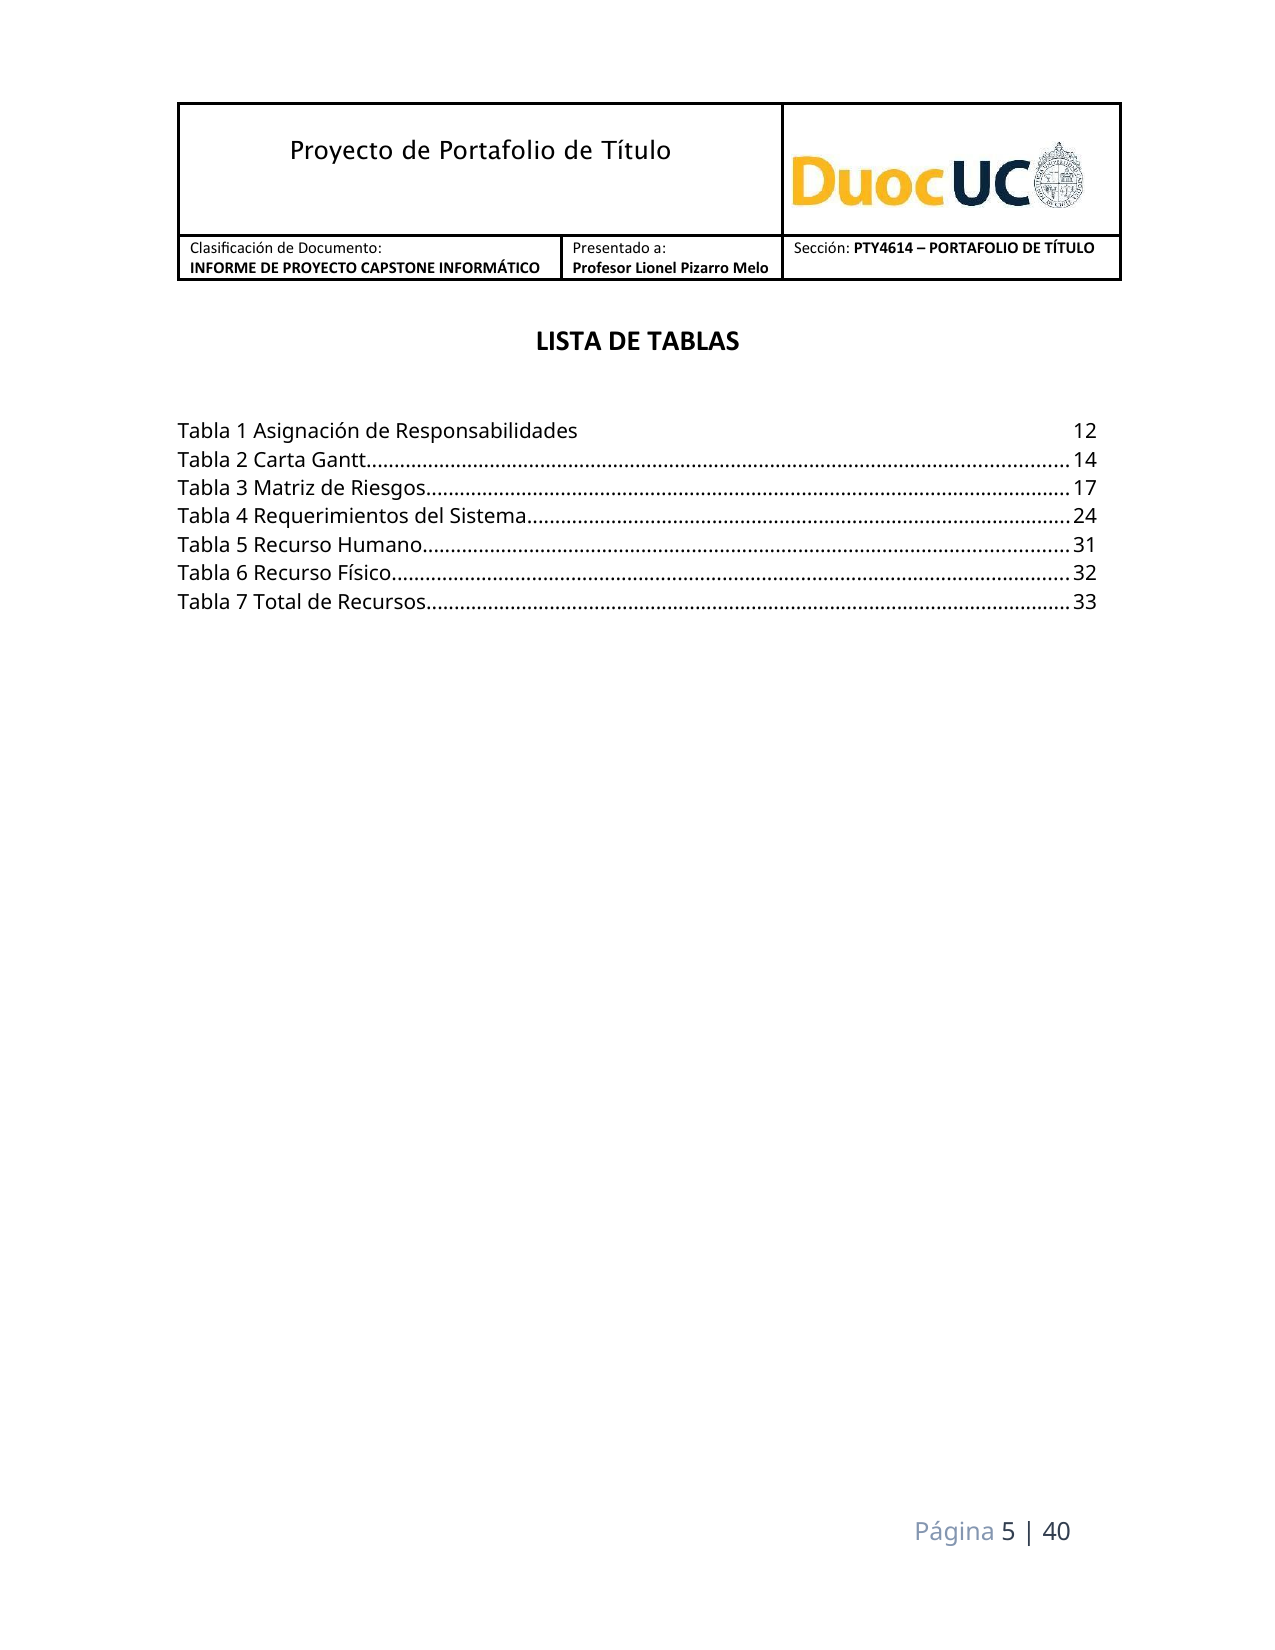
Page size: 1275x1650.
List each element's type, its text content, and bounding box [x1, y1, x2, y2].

subtitle LISTA DE TABLAS [177, 322, 1098, 358]
picture [791, 141, 1085, 208]
